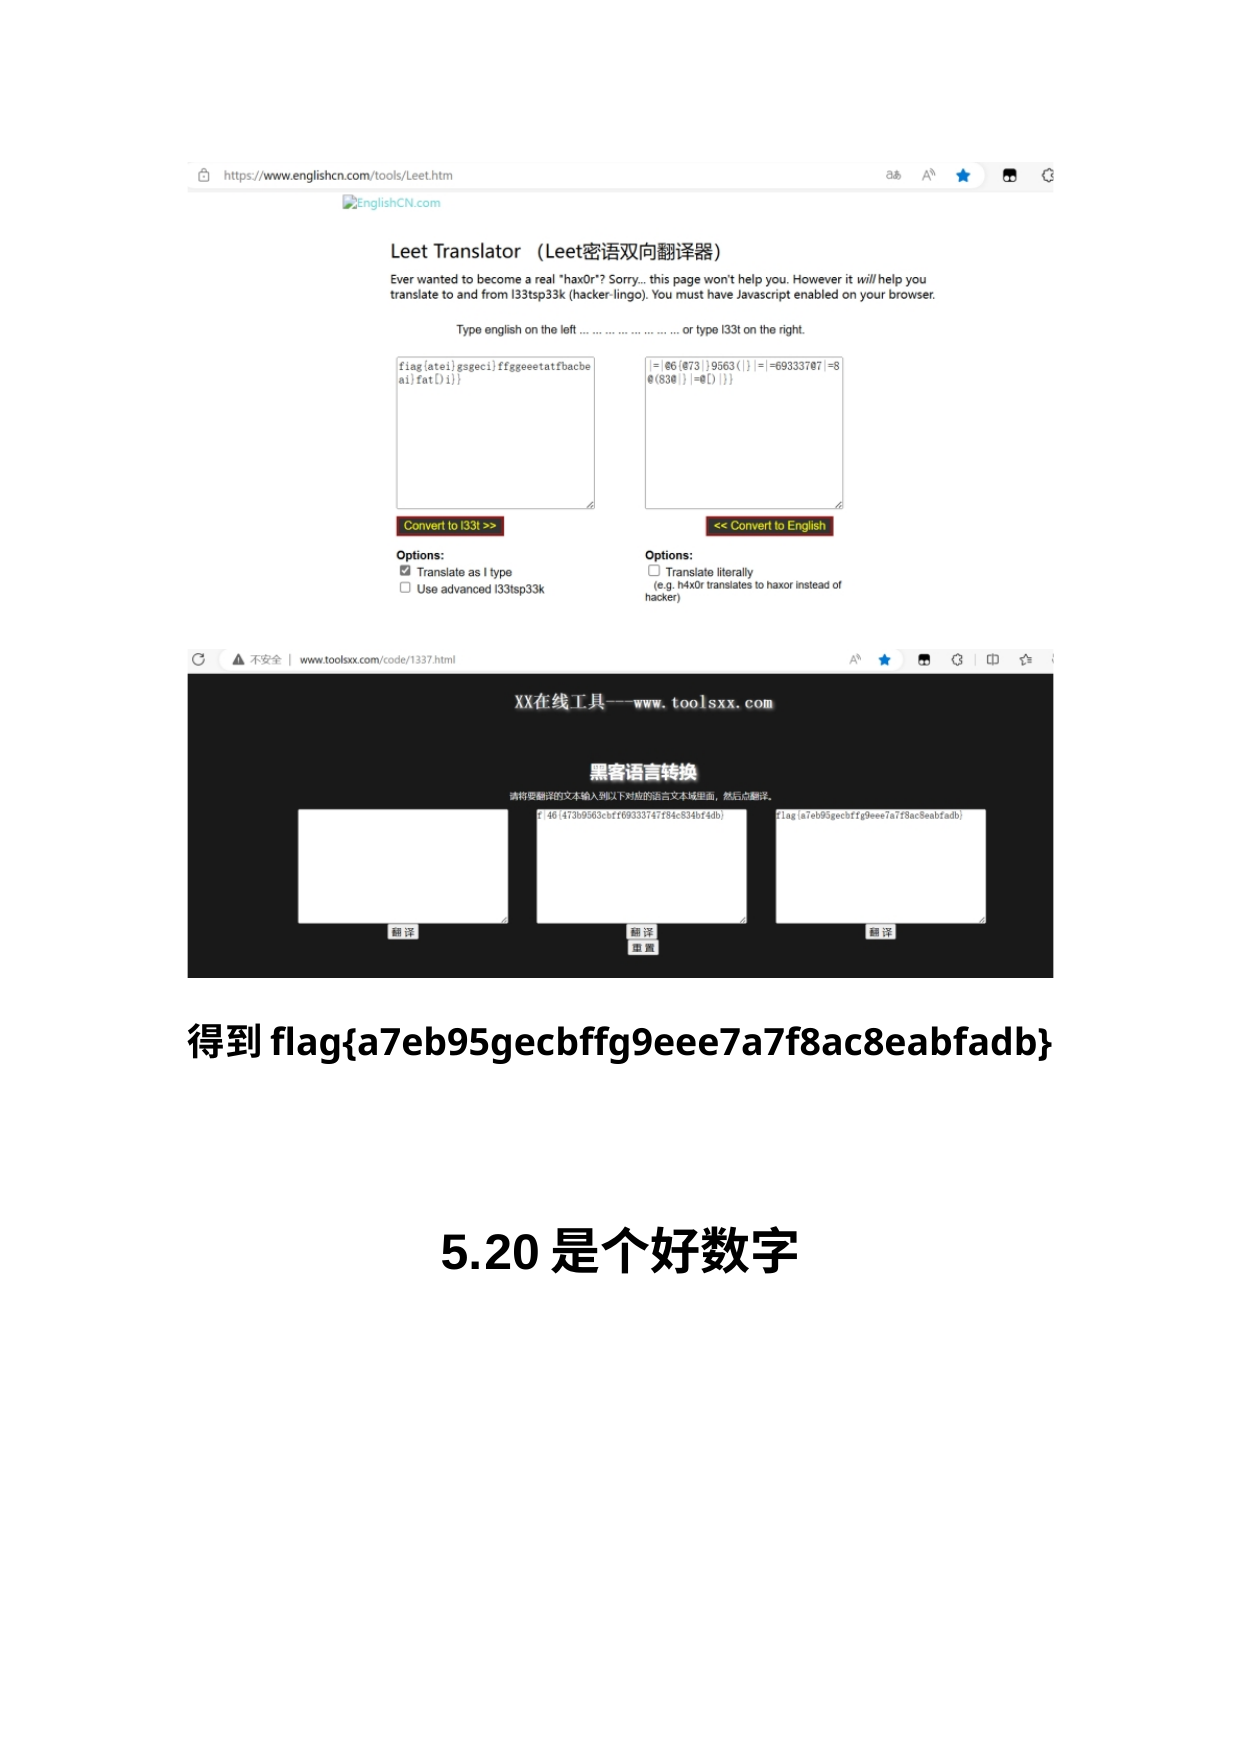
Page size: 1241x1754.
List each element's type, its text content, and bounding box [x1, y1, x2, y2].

text 得到flag{a7eb95gecbffg9eee7a7f8ac8eabfadb} [187, 1007, 1053, 1072]
subtitle 20是个好数字 [187, 1199, 1053, 1296]
picture [187, 649, 1054, 978]
picture [187, 162, 1054, 644]
